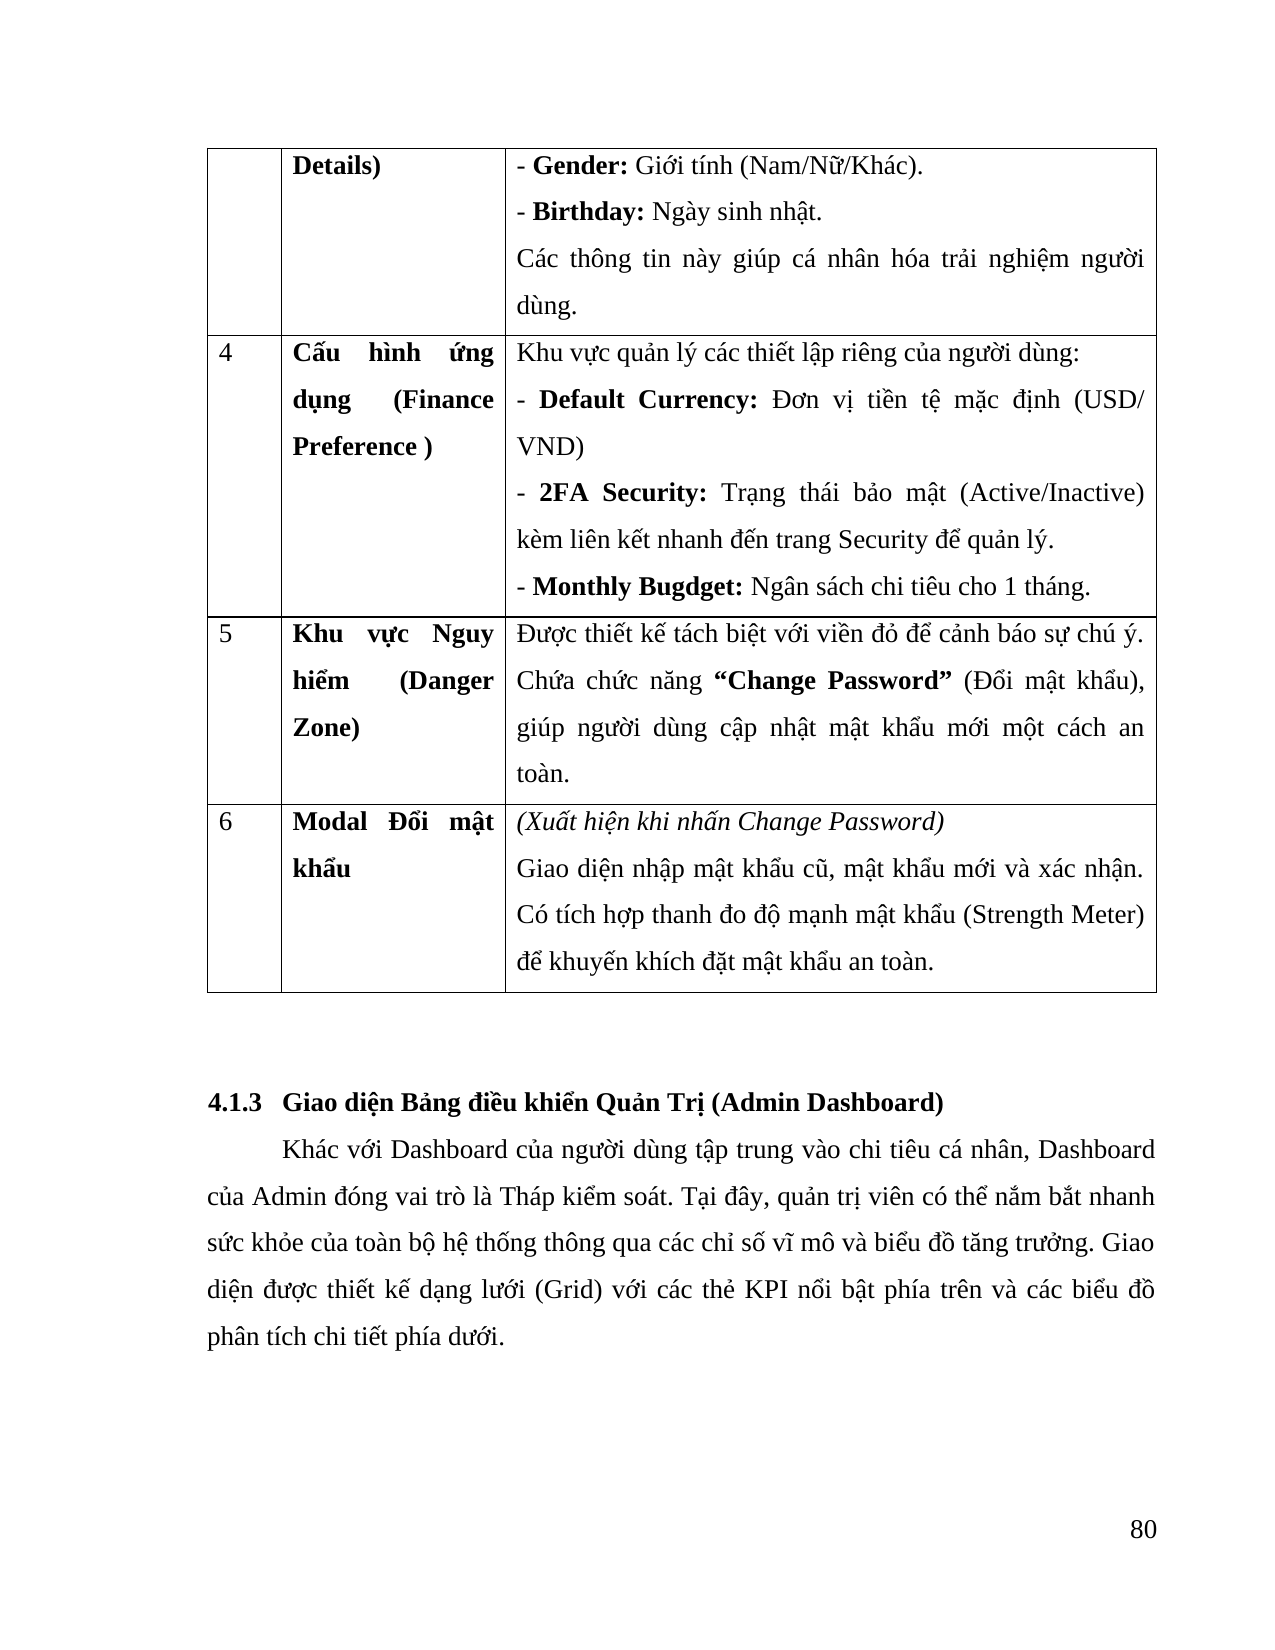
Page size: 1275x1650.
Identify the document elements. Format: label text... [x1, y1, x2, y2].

table_cell 3 [208, 149, 281, 335]
table_cell 6 [208, 805, 281, 992]
table_cell (Xuất hiện khi nhấn Change Password) Giao diện nhập mật khẩu cũ, mật khẩu mới và xác nhận. Có tích hợp thanh đo độ mạnh mật khẩu (Strength Meter) để khuyến khích đặt mật khẩu an toàn. [506, 805, 1156, 992]
table_cell Modal Đổi mật khẩu [282, 805, 505, 992]
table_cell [506, 149, 1156, 335]
table_cell Cấu hình ứng dụng (Finance Preference ) [282, 336, 505, 616]
table_cell 5 [208, 618, 281, 804]
list Giao diện Bảng điều khiển Quản Trị (Admin Dashboard) [207, 1086, 1157, 1117]
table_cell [282, 149, 505, 335]
table_cell Khu vực quản lý các thiết lập riêng của người dùng: - Default Currency: Đơn vị tiền tệ mặc định (USD/ VND) - 2FA Security: Trạng thái bảo mật (Active/Inactive) kèm liên kết nhanh đến trang Security để quản lý. - Monthly Bugdget: Ngân sách chi tiêu cho 1 tháng. [506, 336, 1156, 616]
table_cell Khu vực Nguy hiểm (Danger Zone) [282, 618, 505, 804]
text Khác với Dashboard của người dùng tập trung vào chi tiêu cá nhân, Dashboard của Admin đóng vai trò là Tháp kiểm soát. Tại đây, quản trị viên có thể nắm bắt nhanh sức khỏe của toàn bộ hệ thống thông qua các chỉ số vĩ mô và biểu đồ tăng trưởng. Giao diện được thiết kế dạng lưới (Grid) với các thẻ KPI nổi bật phía trên và các biểu đồ phân tích chi tiết phía dưới. [207, 1133, 1157, 1351]
table_cell Được thiết kế tách biệt với viền đỏ để cảnh báo sự chú ý. Chứa chức năng “Change Password” (Đổi mật khẩu), giúp người dùng cập nhật mật khẩu mới một cách an toàn. [506, 618, 1156, 804]
table_cell 4 [208, 336, 281, 616]
